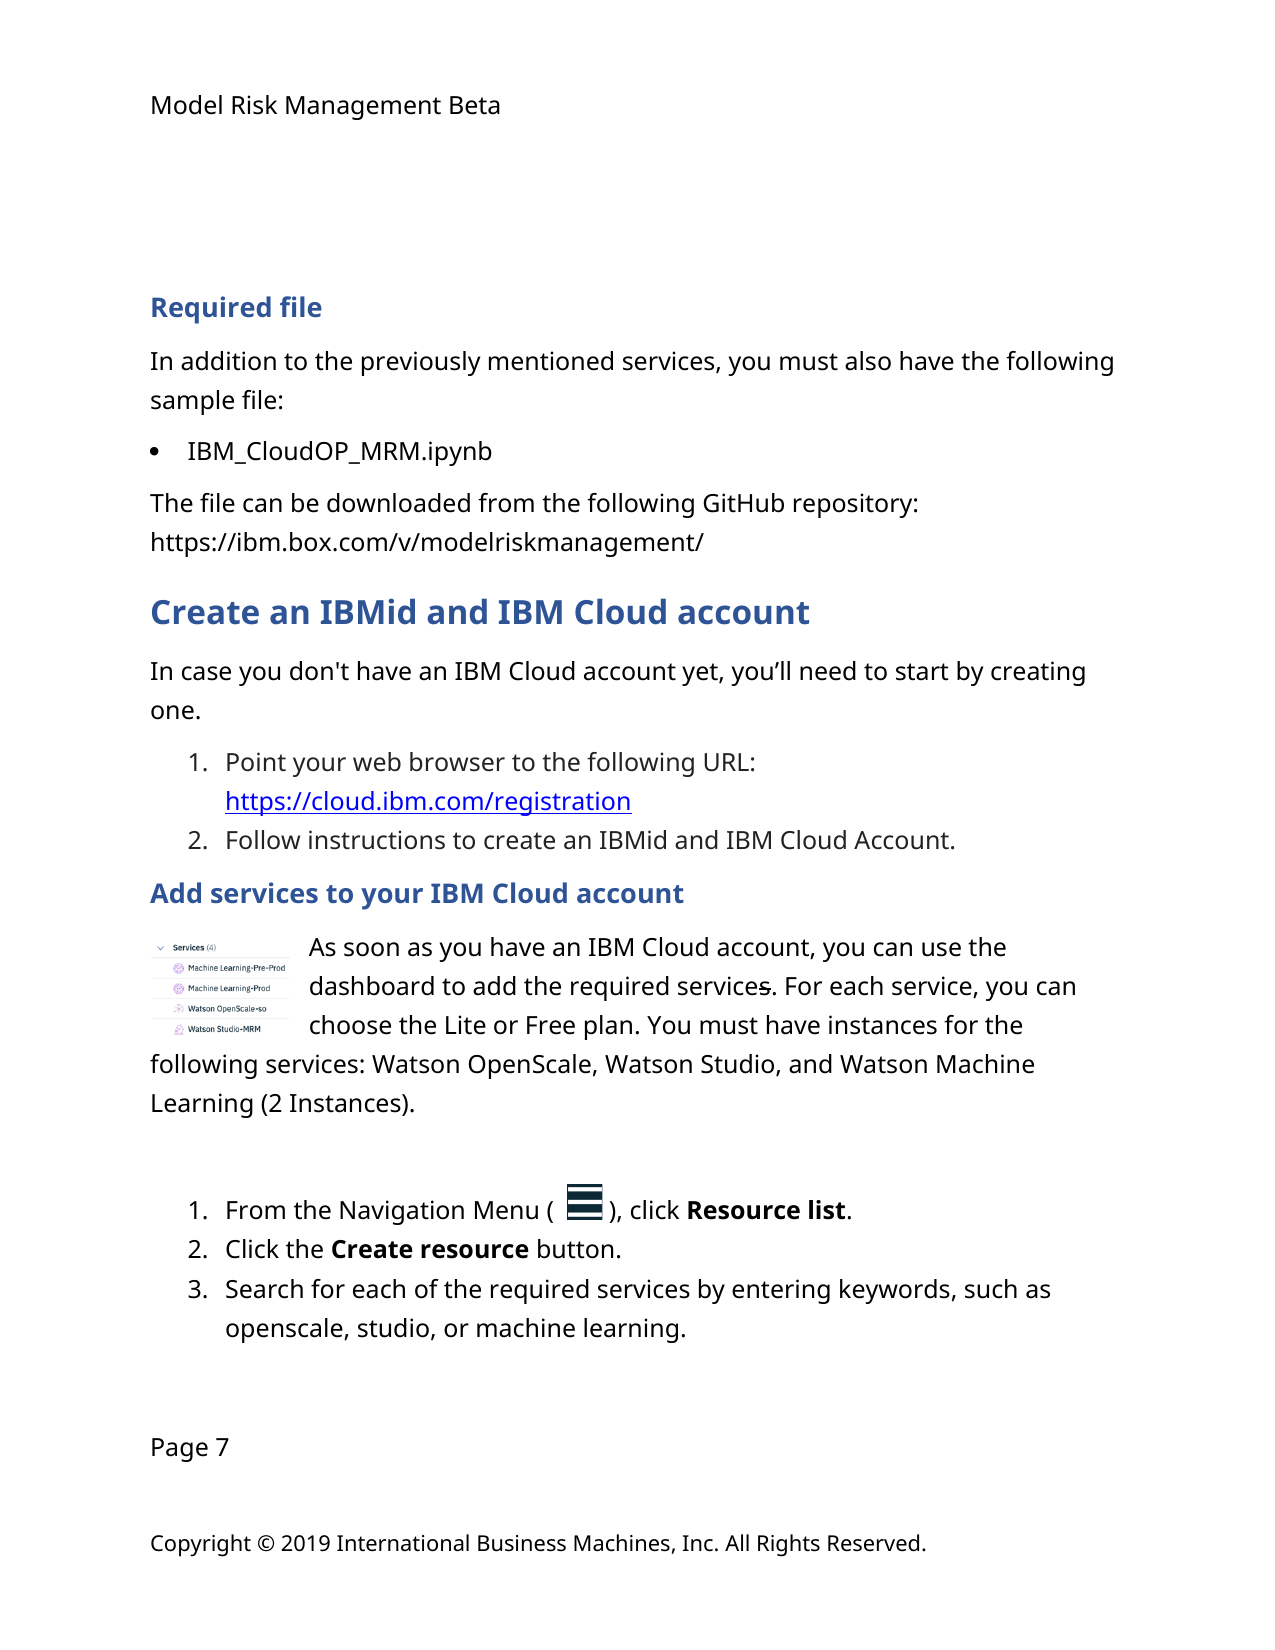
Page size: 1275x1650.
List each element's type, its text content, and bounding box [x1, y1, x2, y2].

subtitle Create an IBMid and IBM Cloud account [150, 589, 1125, 634]
picture [150, 939, 290, 1036]
subtitle Required file [150, 288, 1125, 325]
text In case you don't have an IBM Cloud account yet, you’ll need to start by creating one. [150, 654, 1125, 727]
list IBM_CloudOP_MRM.ipynb [150, 434, 1125, 468]
list Search for each of the required services by entering keywords, such as openscale, studio, or machine learning. [187, 1271, 1125, 1344]
text In addition to the previously mentioned services, you must also have the following sample file: [150, 343, 1125, 416]
picture [567, 1184, 603, 1220]
list From the Navigation Menu ( ), click Resource list. [187, 1184, 1125, 1227]
subtitle Add services to your IBM Cloud account [150, 874, 1125, 911]
list Click the Create resource button. [187, 1232, 1125, 1266]
list Point your web browser to the following URL: https://cloud.ibm.com/registration [187, 744, 1125, 818]
list Follow instructions to create an IBMid and IBM Cloud Account. [187, 823, 1125, 857]
text As soon as you have an IBM Cloud account, you can use the dashboard to add the required services. For each service, you can choose the Lite or Free plan. You must have instances for the following services: Watson OpenScale, Watson Studio, and Watson Machine Learning (2 Instances). [150, 929, 1125, 1120]
text The file can be downloaded from the following GitHub repository: https://ibm.box.com/v/modelriskmanagement/ [150, 486, 1125, 559]
